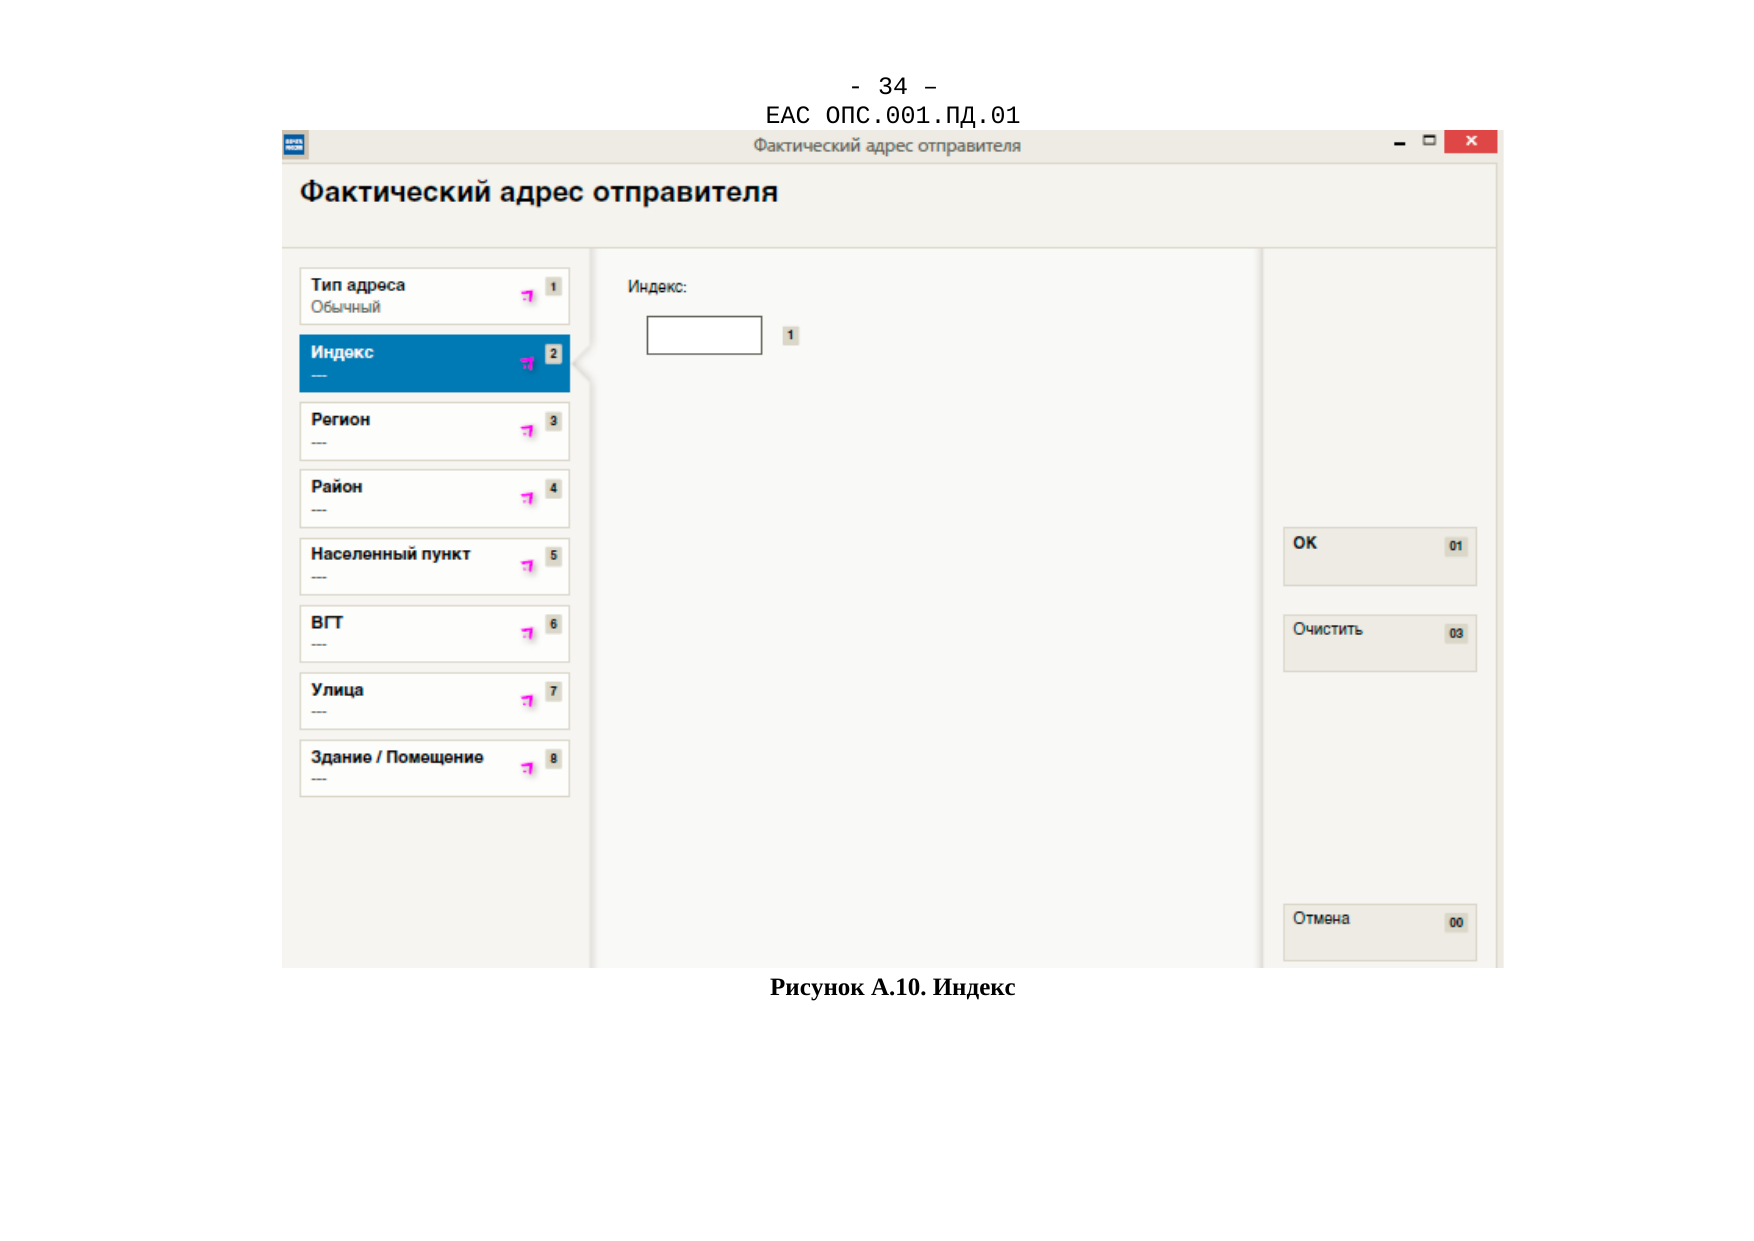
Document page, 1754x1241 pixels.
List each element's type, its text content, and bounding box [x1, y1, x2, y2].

text Рисунок А.10. Индекс [150, 972, 1636, 1001]
picture [282, 130, 1504, 968]
